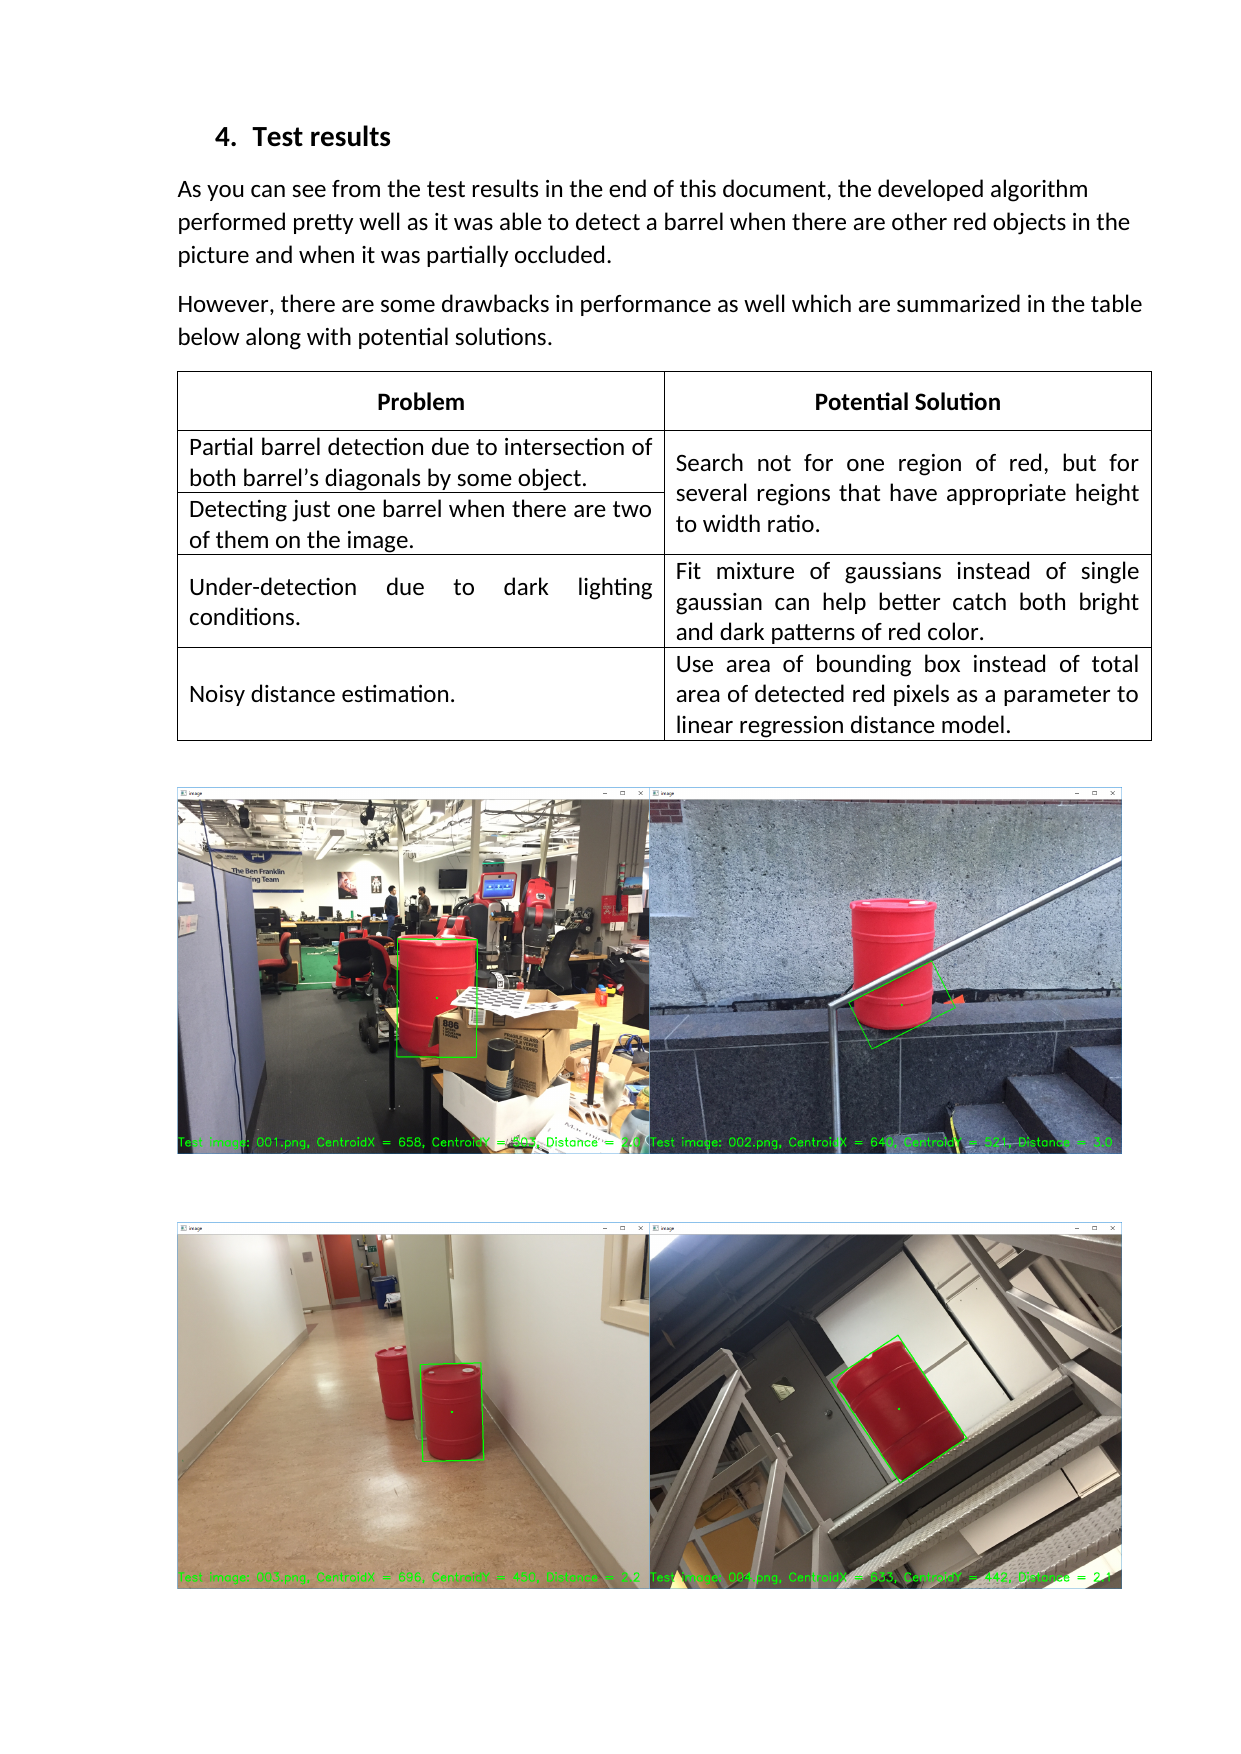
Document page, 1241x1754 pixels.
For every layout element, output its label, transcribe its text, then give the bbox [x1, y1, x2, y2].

table_cell Use area of bounding box instead of total area of detected red pixels as a parameter to linear regression distance model. [665, 648, 1151, 739]
table_cell Detecting just one barrel when there are two of them on the image. [178, 493, 664, 554]
picture [177, 787, 1122, 1154]
table_cell Noisy distance estimation. [178, 648, 664, 739]
text However, there are some drawbacks in performance as well which are summarized in the table below along with potential solutions. [177, 289, 1152, 352]
table_cell Fit mixture of gaussians instead of single gaussian can help better catch both bright and dark patterns of red color. [665, 555, 1151, 647]
table_cell Partial barrel detection due to intersection of both barrel’s diagonals by some object. [178, 431, 664, 492]
table_header Potential Solution [665, 372, 1151, 430]
table_header Problem [178, 372, 664, 430]
picture [177, 1222, 1122, 1589]
list Test results [215, 118, 1152, 154]
table_cell Search not for one region of red, but for several regions that have appropriate height to width ratio. [665, 431, 1151, 554]
table_cell Under-detection due to dark lighting conditions. [178, 555, 664, 647]
text As you can see from the test results in the end of this document, the developed algorithm performed pretty well as it was able to detect a barrel when there are other red objects in the picture and when it was partially occluded. [177, 173, 1152, 269]
